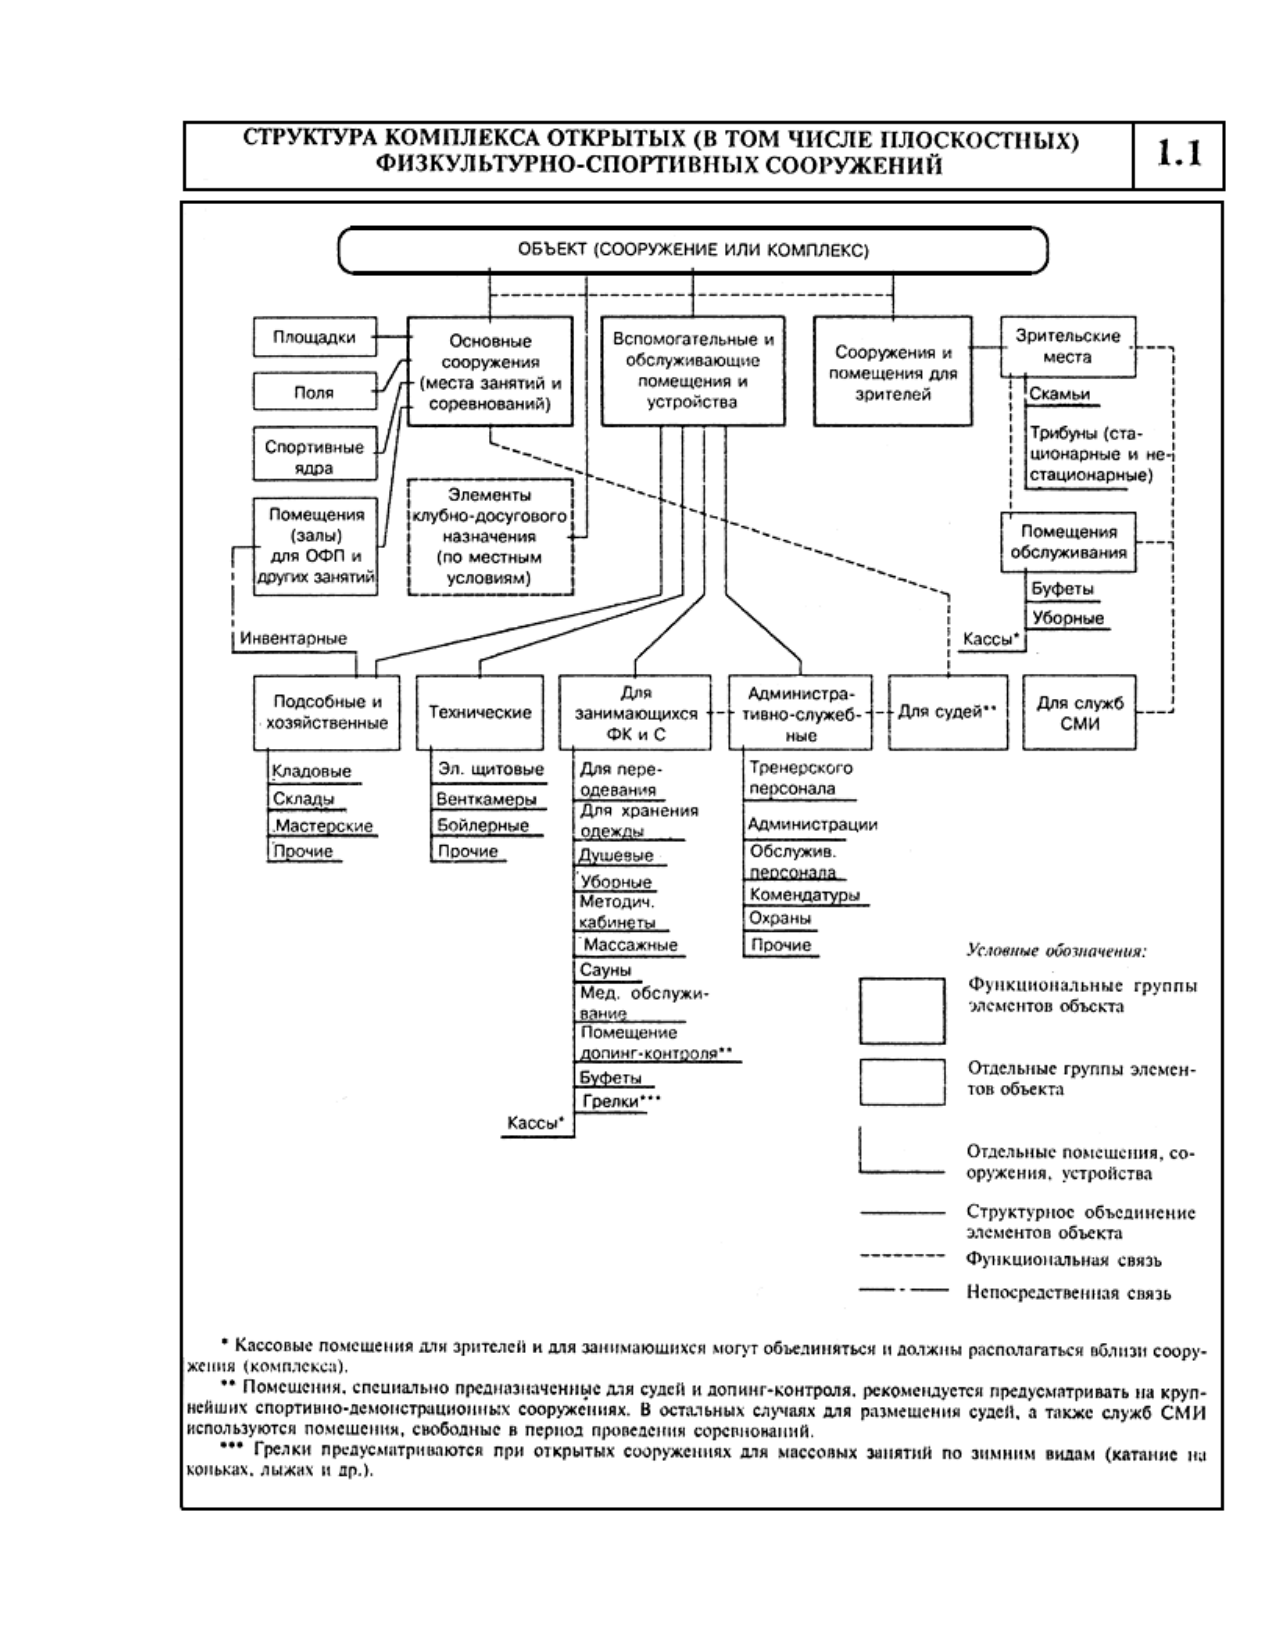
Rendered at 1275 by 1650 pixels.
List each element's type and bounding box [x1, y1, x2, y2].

picture [177, 118, 1229, 1514]
